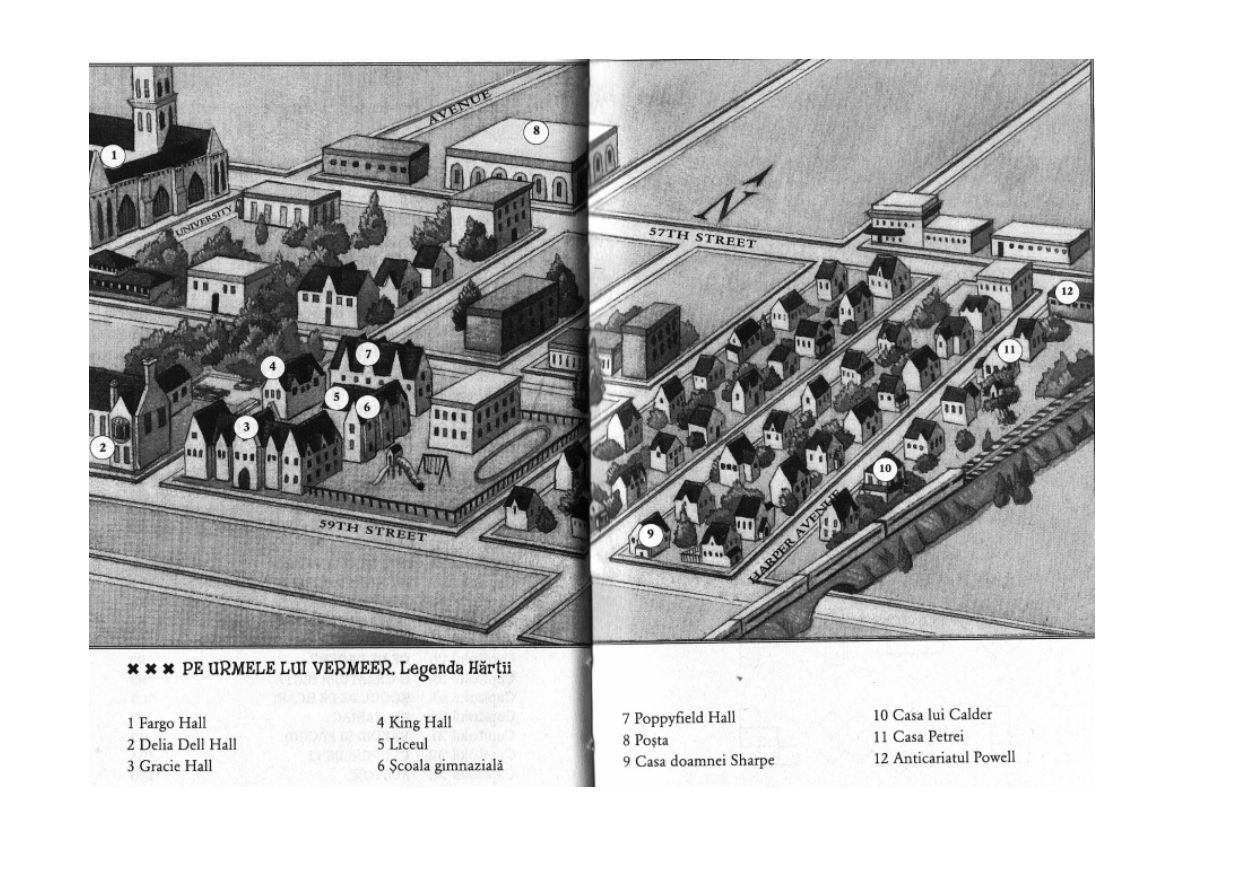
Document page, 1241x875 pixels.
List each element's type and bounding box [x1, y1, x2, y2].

picture [89, 59, 1095, 787]
